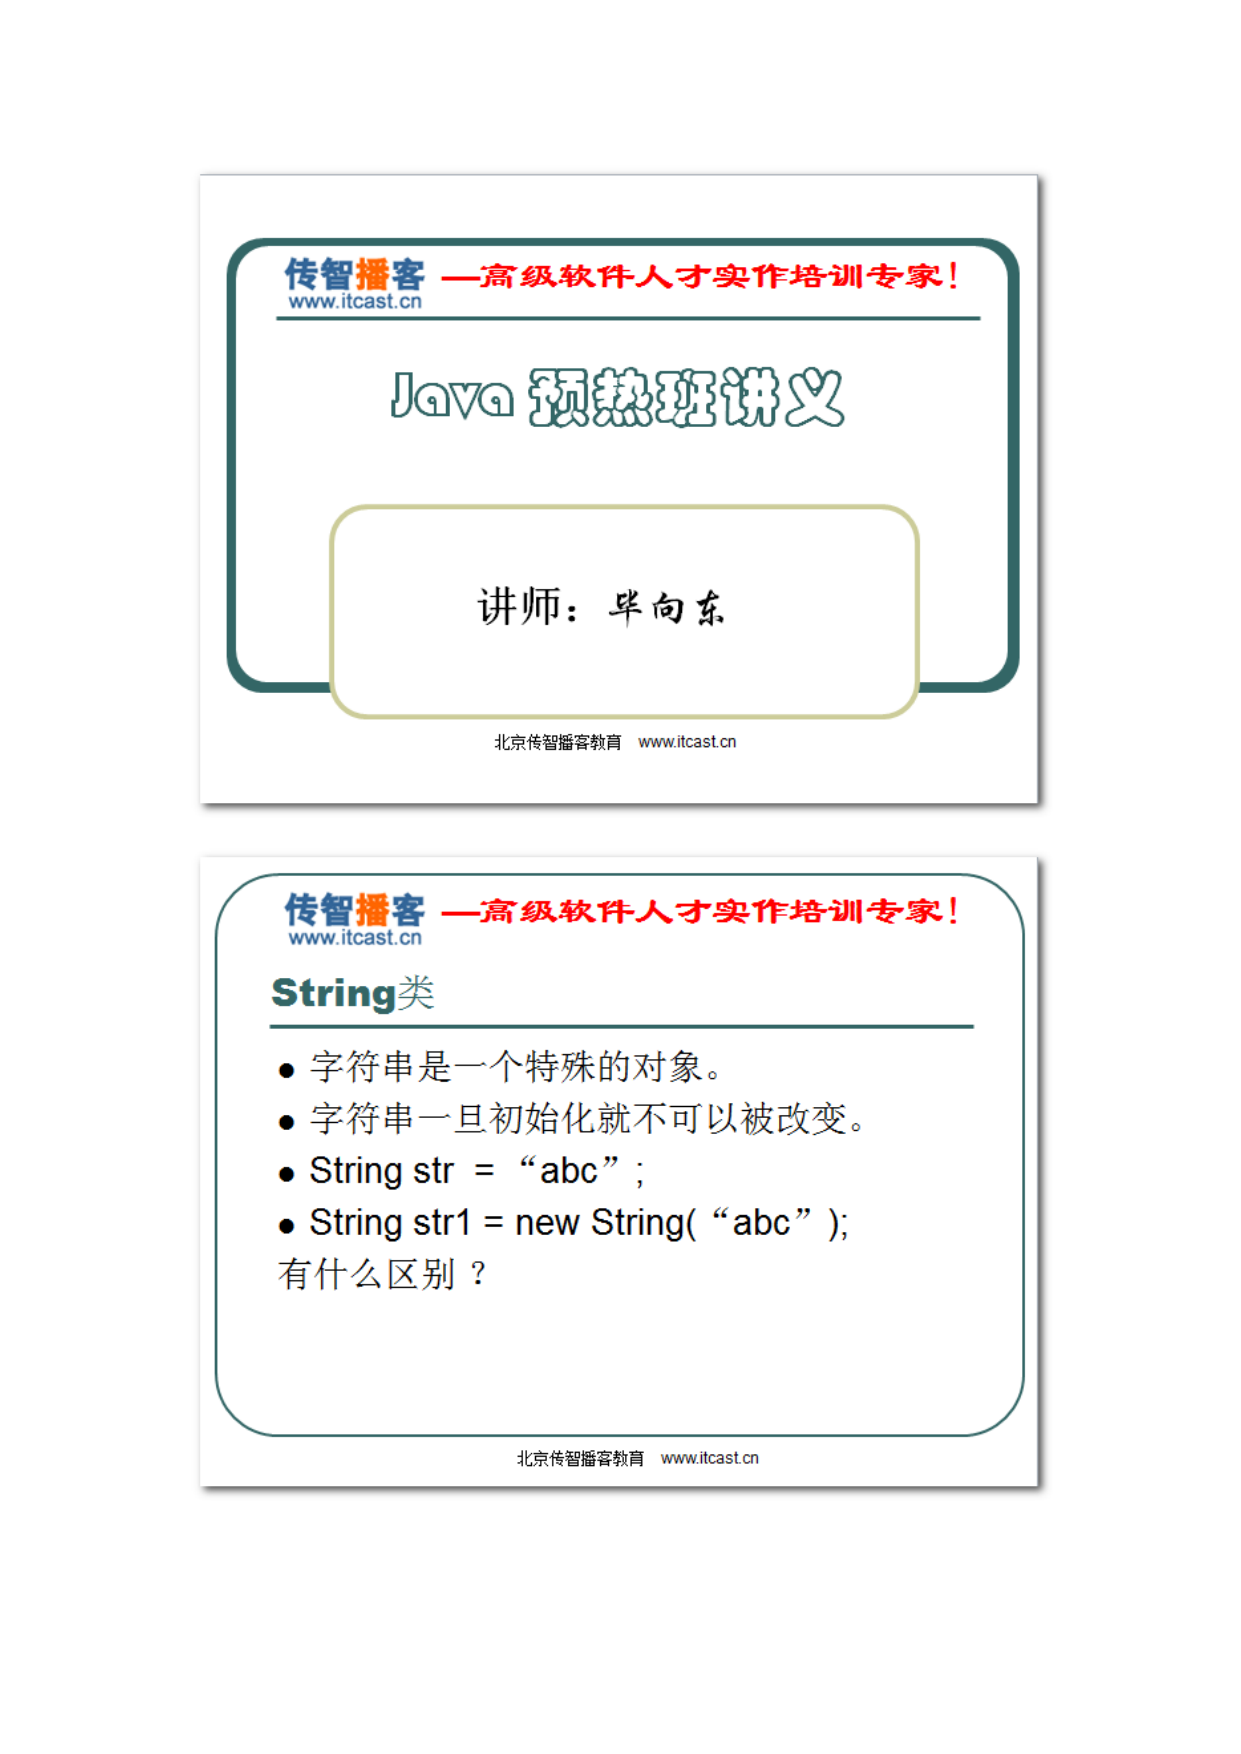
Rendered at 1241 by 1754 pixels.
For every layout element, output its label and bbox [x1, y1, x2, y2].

picture [187, 162, 1053, 818]
picture [187, 844, 1053, 1501]
